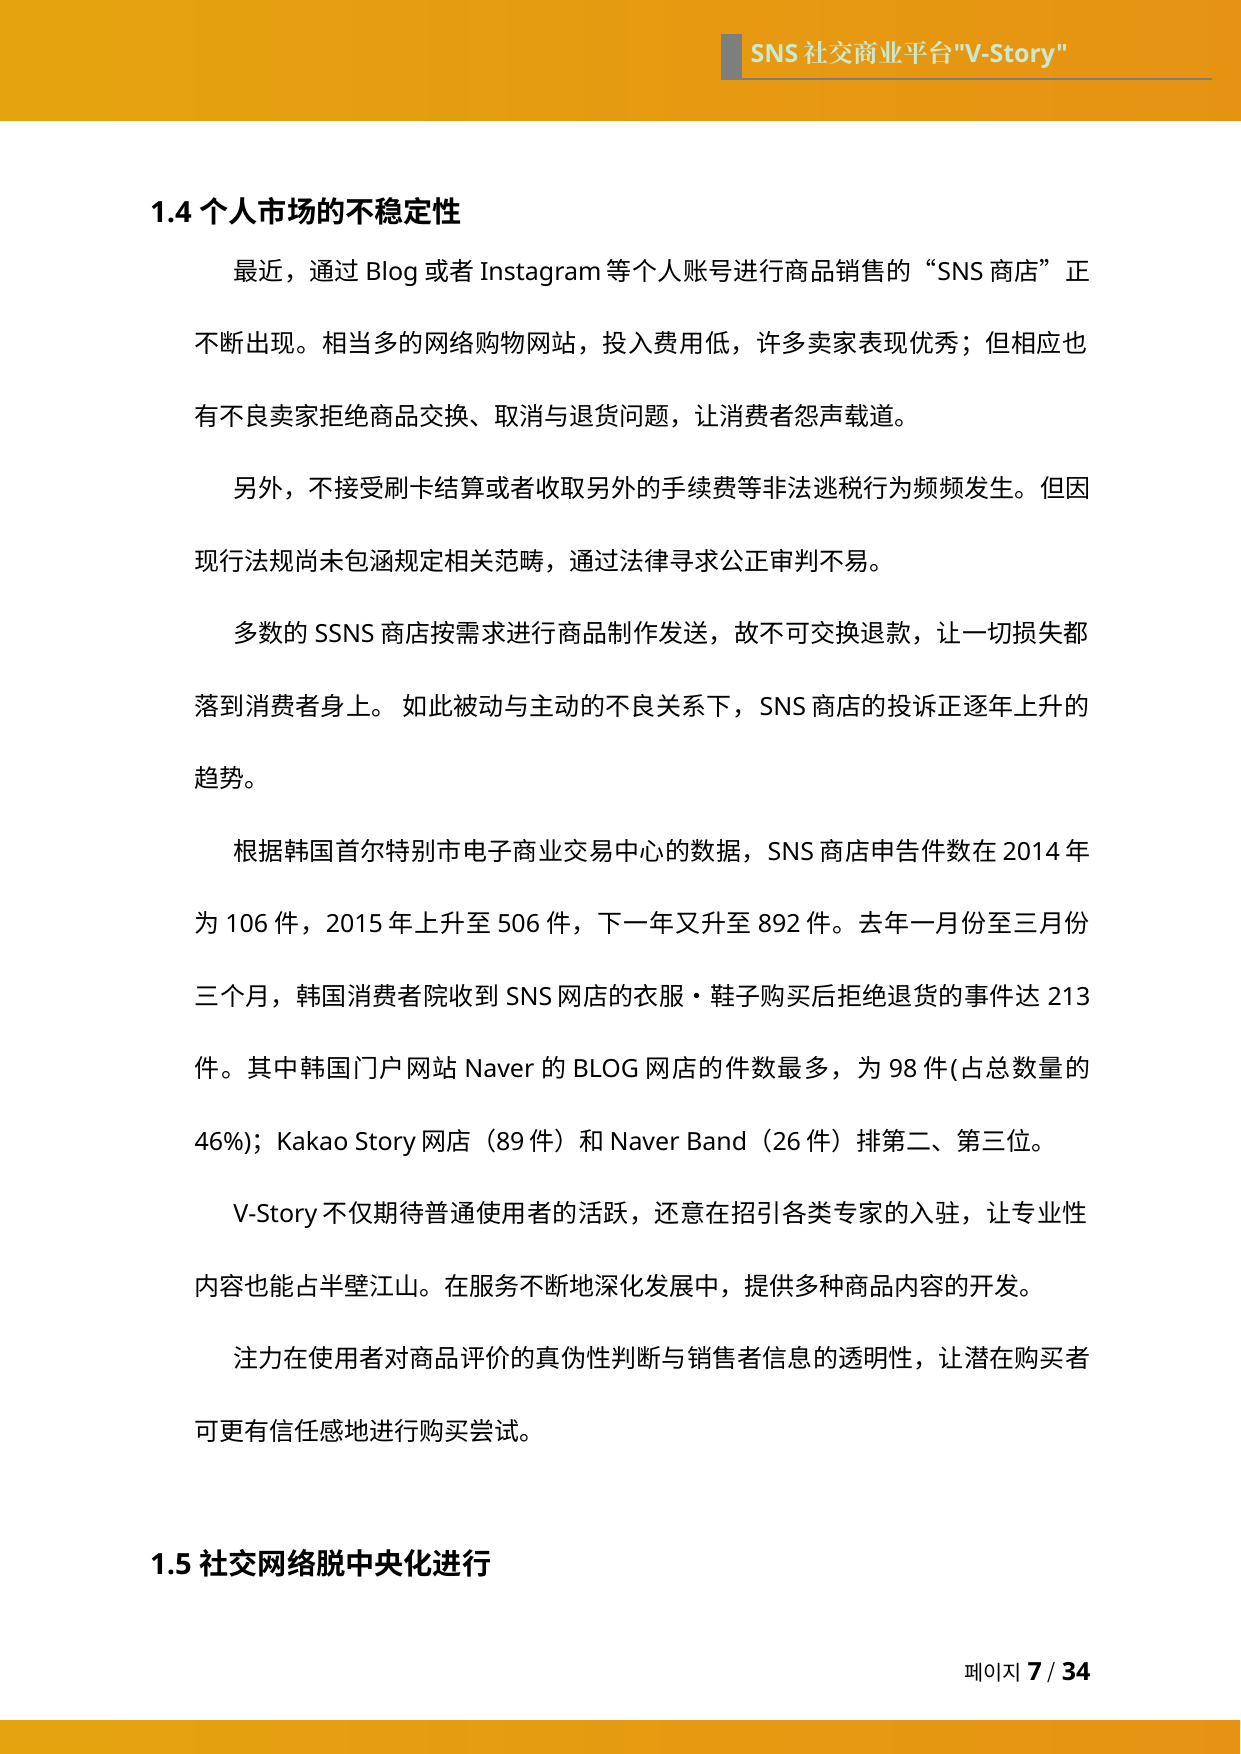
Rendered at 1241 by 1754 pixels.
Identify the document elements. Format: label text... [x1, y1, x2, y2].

text 1.4 个人市场的不稳定性 [150, 189, 1090, 231]
list 最近，通过Blog或者Instagram等个人账号进行商品销售的“SNS商店”正不断出现。相当多的网络购物网站，投入费用低，许多卖家表现优秀；但相应也有不良卖家拒绝商品交换、取消与退货问题，让消费者怨声载道。 [194, 251, 1090, 433]
list 多数的SSNS商店按需求进行商品制作发送，故不可交换退款，让一切损失都落到消费者身上。 如此被动与主动的不良关系下，SNS商店的投诉正逐年上升的趋势。 [194, 614, 1090, 795]
list 注力在使用者对商品评价的真伪性判断与销售者信息的透明性，让潜在购买者可更有信任感地进行购买尝试。 [194, 1339, 1090, 1448]
list V-Story不仅期待普通使用者的活跃，还意在招引各类专家的入驻，让专业性内容也能占半壁江山。在服务不断地深化发展中，提供多种商品内容的开发。 [194, 1194, 1090, 1303]
text 1.5 社交网络脱中央化进行 [150, 1540, 1090, 1583]
list 根据韩国首尔特别市电子商业交易中心的数据，SNS商店申告件数在2014年为106件，2015年上升至506件，下一年又升至892件。去年一月份至三月份三个月，韩国消费者院收到SNS网店的衣服•鞋子购买后拒绝退货的事件达213件。其中韩国门户网站Naver的BLOG网店的件数最多，为98件(占总数量的46%)；Kakao Story网店（89件）和Naver Band（26件）排第二、第三位。 [194, 831, 1090, 1158]
list 另外，不接受刷卡结算或者收取另外的手续费等非法逃税行为频频发生。但因现行法规尚未包涵规定相关范畴，通过法律寻求公正审判不易。 [194, 469, 1090, 578]
